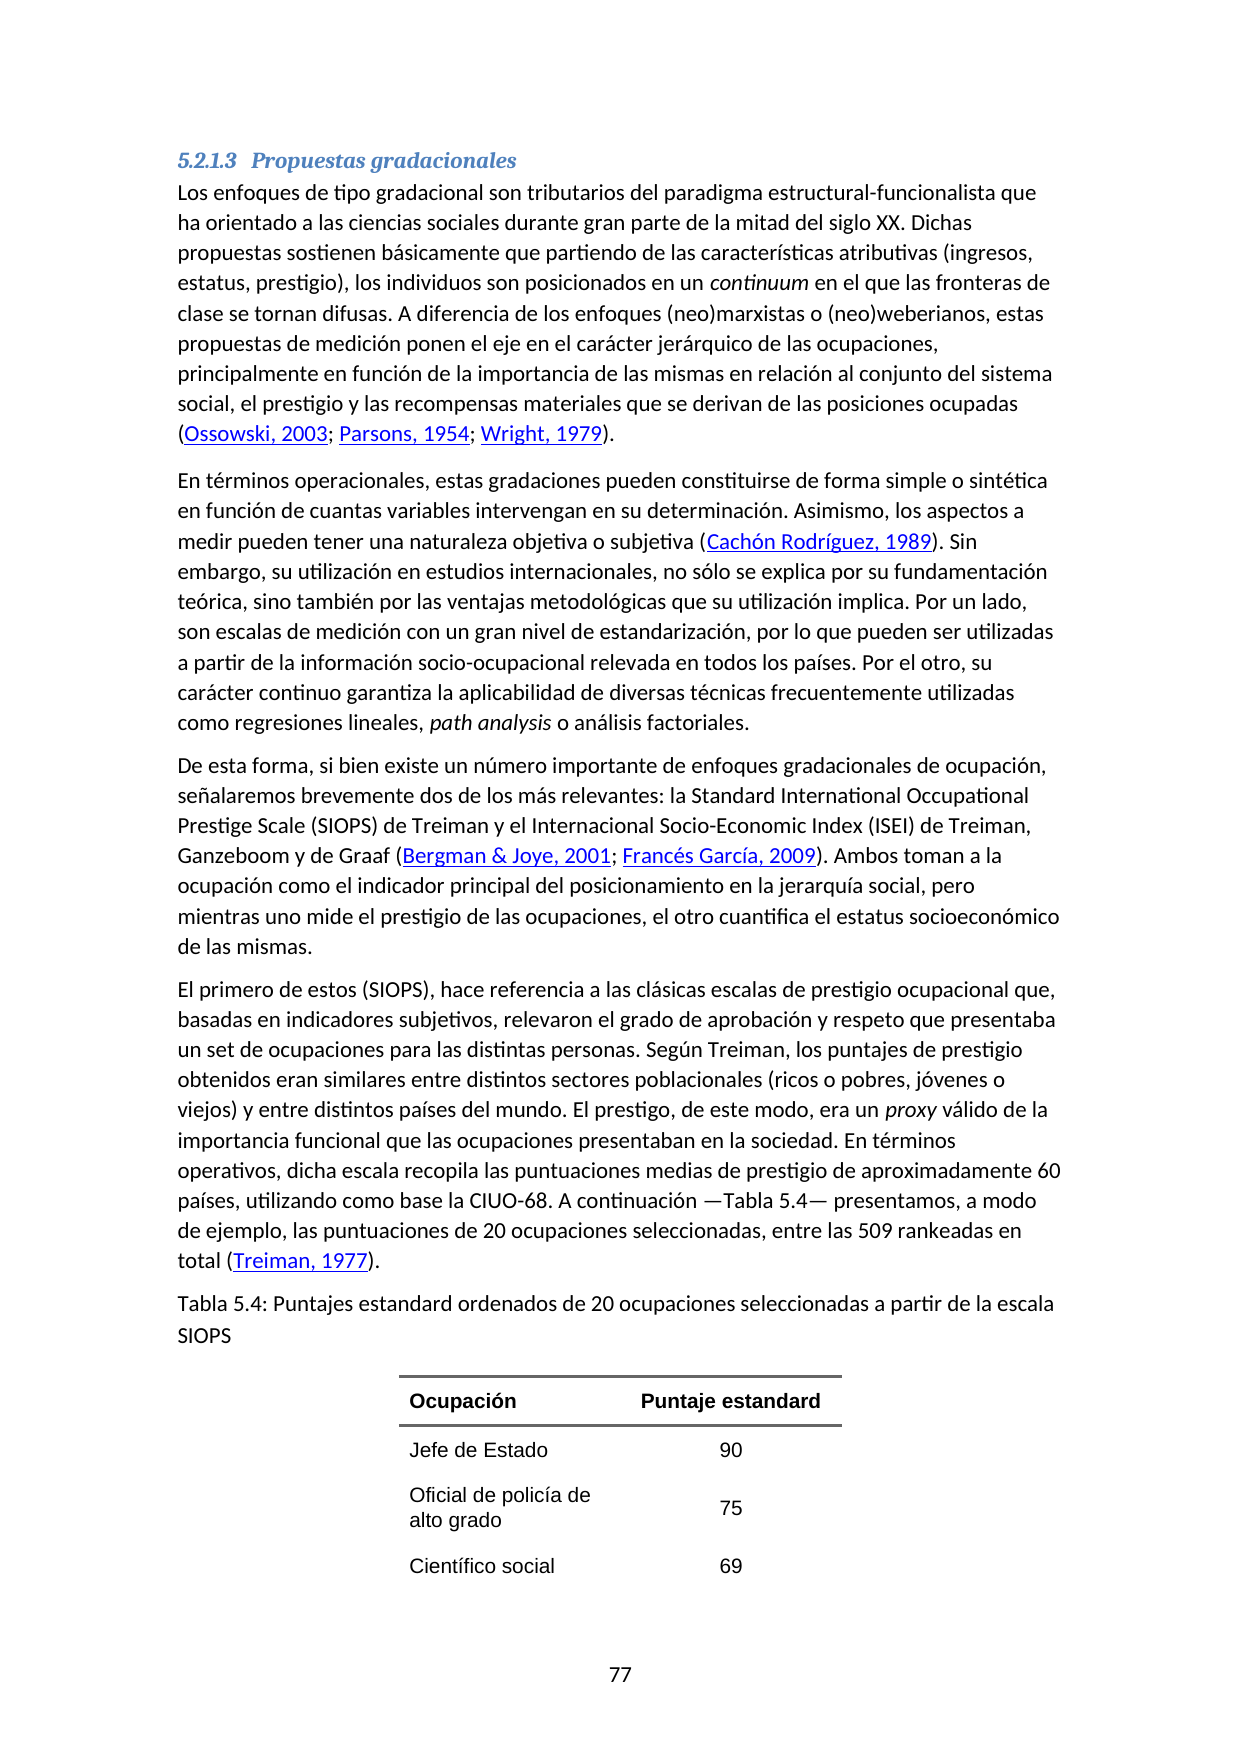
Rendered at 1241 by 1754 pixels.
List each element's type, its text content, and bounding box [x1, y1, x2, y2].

text De esta forma, si bien existe un número importante de enfoques gradacionales de ocupación, señalaremos brevemente dos de los más relevantes: la Standard International Occupational Prestige Scale (SIOPS) de Treiman y el Internacional Socio-Economic Index (ISEI) de Treiman, Ganzeboom y de Graaf (Bergman & Joye, 2001; Francés García, 2009). Ambos toman a la ocupación como el indicador principal del posicionamiento en la jerarquía social, pero mientras uno mide el prestigio de las ocupaciones, el otro cuantifica el estatus socioeconómico de las mismas. [177, 751, 1063, 960]
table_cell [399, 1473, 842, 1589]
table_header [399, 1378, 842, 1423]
text En términos operacionales, estas gradaciones pueden constituirse de forma simple o sintética en función de cuantas variables intervengan en su determinación. Asimismo, los aspectos a medir pueden tener una naturaleza objetiva o subjetiva (Cachón Rodríguez, 1989). Sin embargo, su utilización en estudios internacionales, no sólo se explica por su fundamentación teórica, sino también por las ventajas metodológicas que su utilización implica. Por un lado, son escalas de medición con un gran nivel de estandarización, por lo que pueden ser utilizadas a partir de la información socio-ocupacional relevada en todos los países. Por el otro, su carácter continuo garantiza la aplicabilidad de diversas técnicas frecuentemente utilizadas como regresiones lineales, path analysis o análisis factoriales. [177, 466, 1063, 736]
subtitle 5.2.1.3 Propuestas gradacionales [177, 148, 1063, 174]
text El primero de estos (SIOPS), hace referencia a las clásicas escalas de prestigio ocupacional que, basadas en indicadores subjetivos, relevaron el grado de aprobación y respeto que presentaba un set de ocupaciones para las distintas personas. Según Treiman, los puntajes de prestigio obtenidos eran similares entre distintos sectores poblacionales (ricos o pobres, jóvenes o viejos) y entre distintos países del mundo. El prestigo, de este modo, era un proxy válido de la importancia funcional que las ocupaciones presentaban en la sociedad. En términos operativos, dicha escala recopila las puntuaciones medias de prestigio de aproximadamente 60 países, utilizando como base la CIUO-68. A continuación —Tabla 5.4— presentamos, a modo de ejemplo, las puntuaciones de 20 ocupaciones seleccionadas, entre las 509 rankeadas en total (Treiman, 1977). [177, 975, 1063, 1274]
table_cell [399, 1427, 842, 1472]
text Tabla 5.4: Puntajes estandard ordenados de 20 ocupaciones seleccionadas a partir de la escala SIOPS [177, 1289, 1063, 1349]
